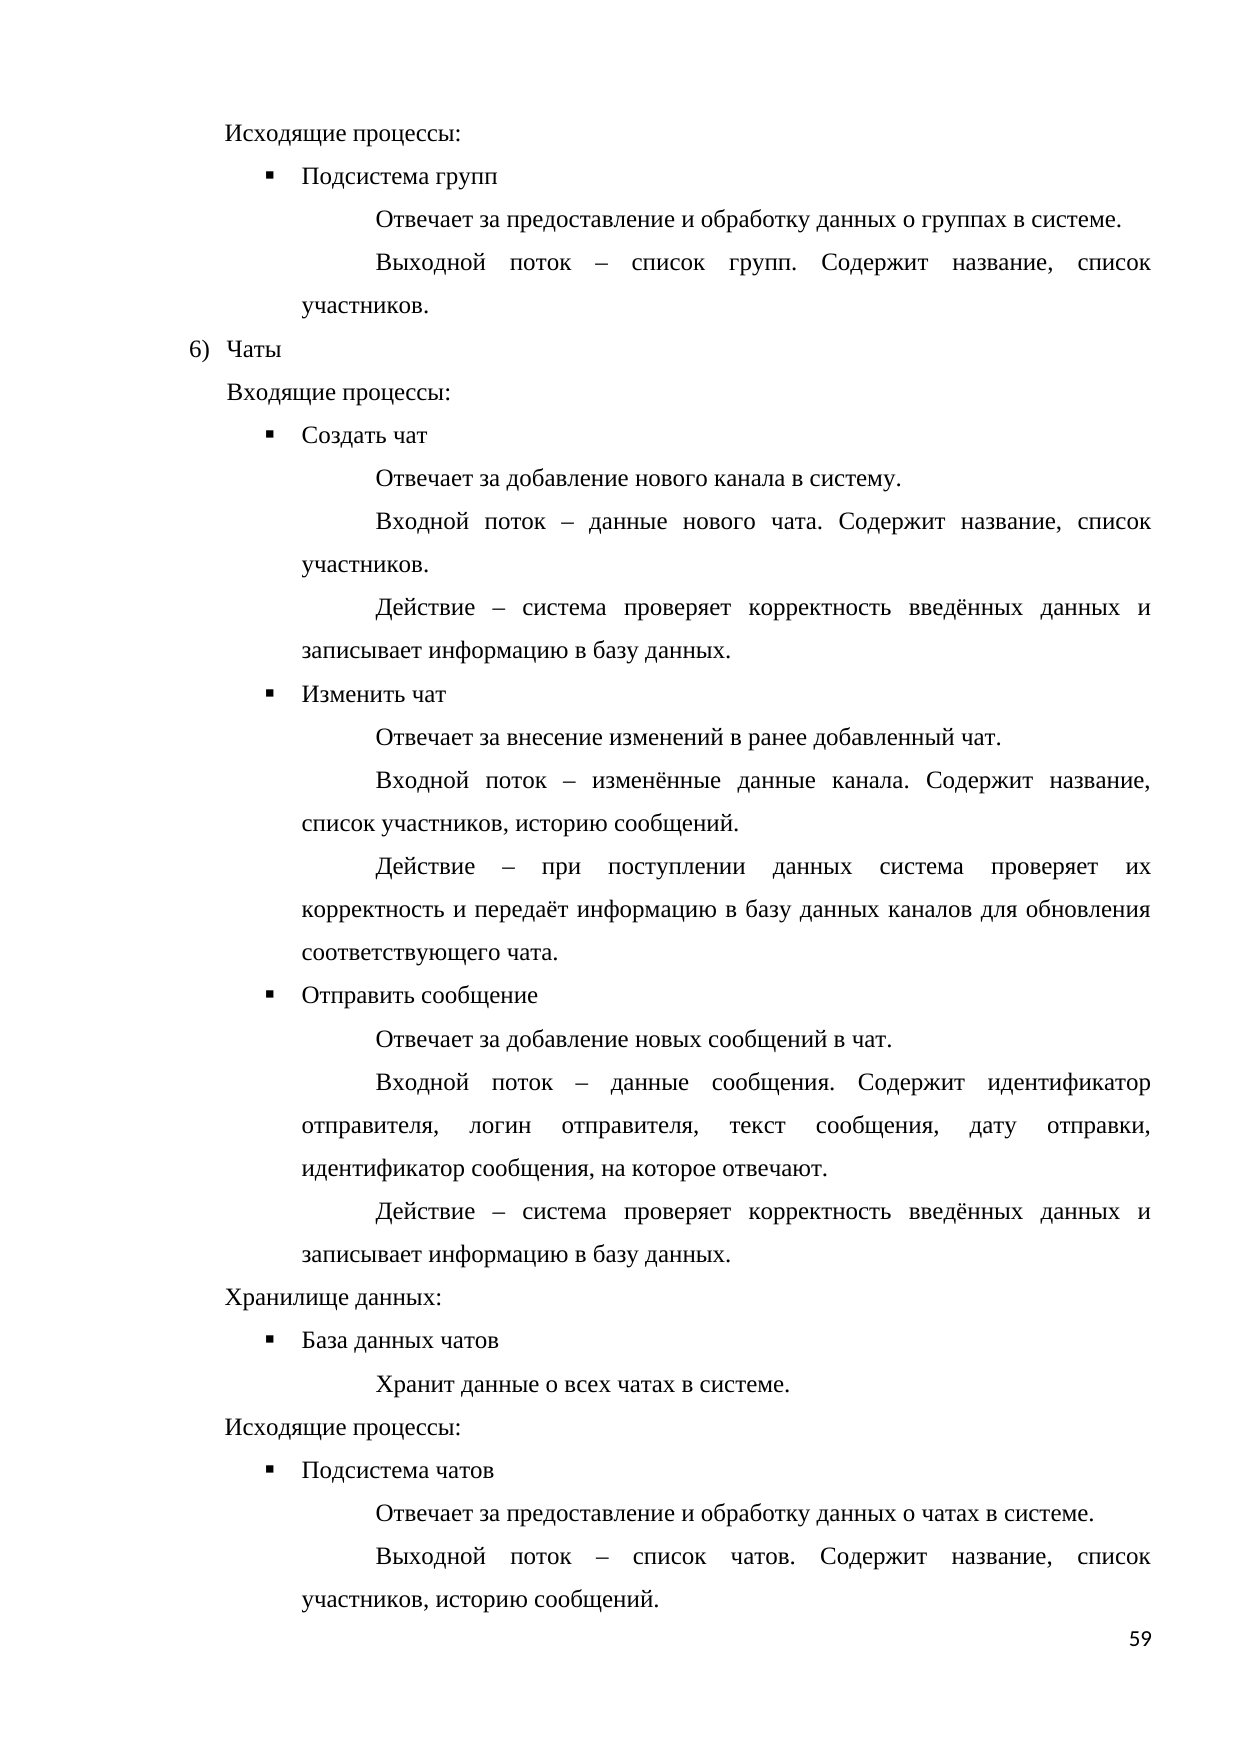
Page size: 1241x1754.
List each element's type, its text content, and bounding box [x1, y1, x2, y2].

list Входной поток – изменённые данные канала. Содержит название, список участников, историю сообщений. [301, 765, 1152, 837]
list Изменить чат [264, 679, 1152, 707]
list Исходящие процессы: [224, 1412, 1152, 1441]
list Чаты [189, 334, 1152, 362]
list Исходящие процессы: [224, 118, 1152, 147]
list Действие – при поступлении данных система проверяет их корректность и передаёт информацию в базу данных каналов для обновления соответствующего чата. [301, 851, 1152, 966]
list Выходной поток – список чатов. Содержит название, список участников, историю сообщений. [301, 1541, 1152, 1613]
list Отвечает за добавление нового канала в систему. [301, 463, 1152, 492]
list Создать чат [264, 420, 1152, 449]
list Отправить сообщение [264, 981, 1152, 1009]
list Отвечает за предоставление и обработку данных о чатах в системе. [301, 1498, 1152, 1527]
list Отвечает за добавление новых сообщений в чат. [301, 1024, 1152, 1052]
list Хранилище данных: [224, 1282, 1152, 1311]
list Входной поток – данные сообщения. Содержит идентификатор отправителя, логин отправителя, текст сообщения, дату отправки, идентификатор сообщения, на которое отвечают. [301, 1067, 1152, 1182]
list Действие – система проверяет корректность введённых данных и записывает информацию в базу данных. [301, 1196, 1152, 1268]
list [301, 204, 1152, 233]
list Действие – система проверяет корректность введённых данных и записывает информацию в базу данных. [301, 592, 1152, 664]
list Входной поток – данные нового чата. Содержит название, список участников. [301, 506, 1152, 578]
list Хранит данные о всех чатах в системе. [301, 1369, 1152, 1397]
list Подсистема чатов [264, 1455, 1152, 1484]
list Входящие процессы: [226, 377, 1152, 406]
list Отвечает за внесение изменений в ранее добавленный чат. [301, 722, 1152, 751]
list База данных чатов [264, 1326, 1152, 1354]
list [301, 247, 1152, 319]
list Подсистема групп [264, 161, 1152, 190]
